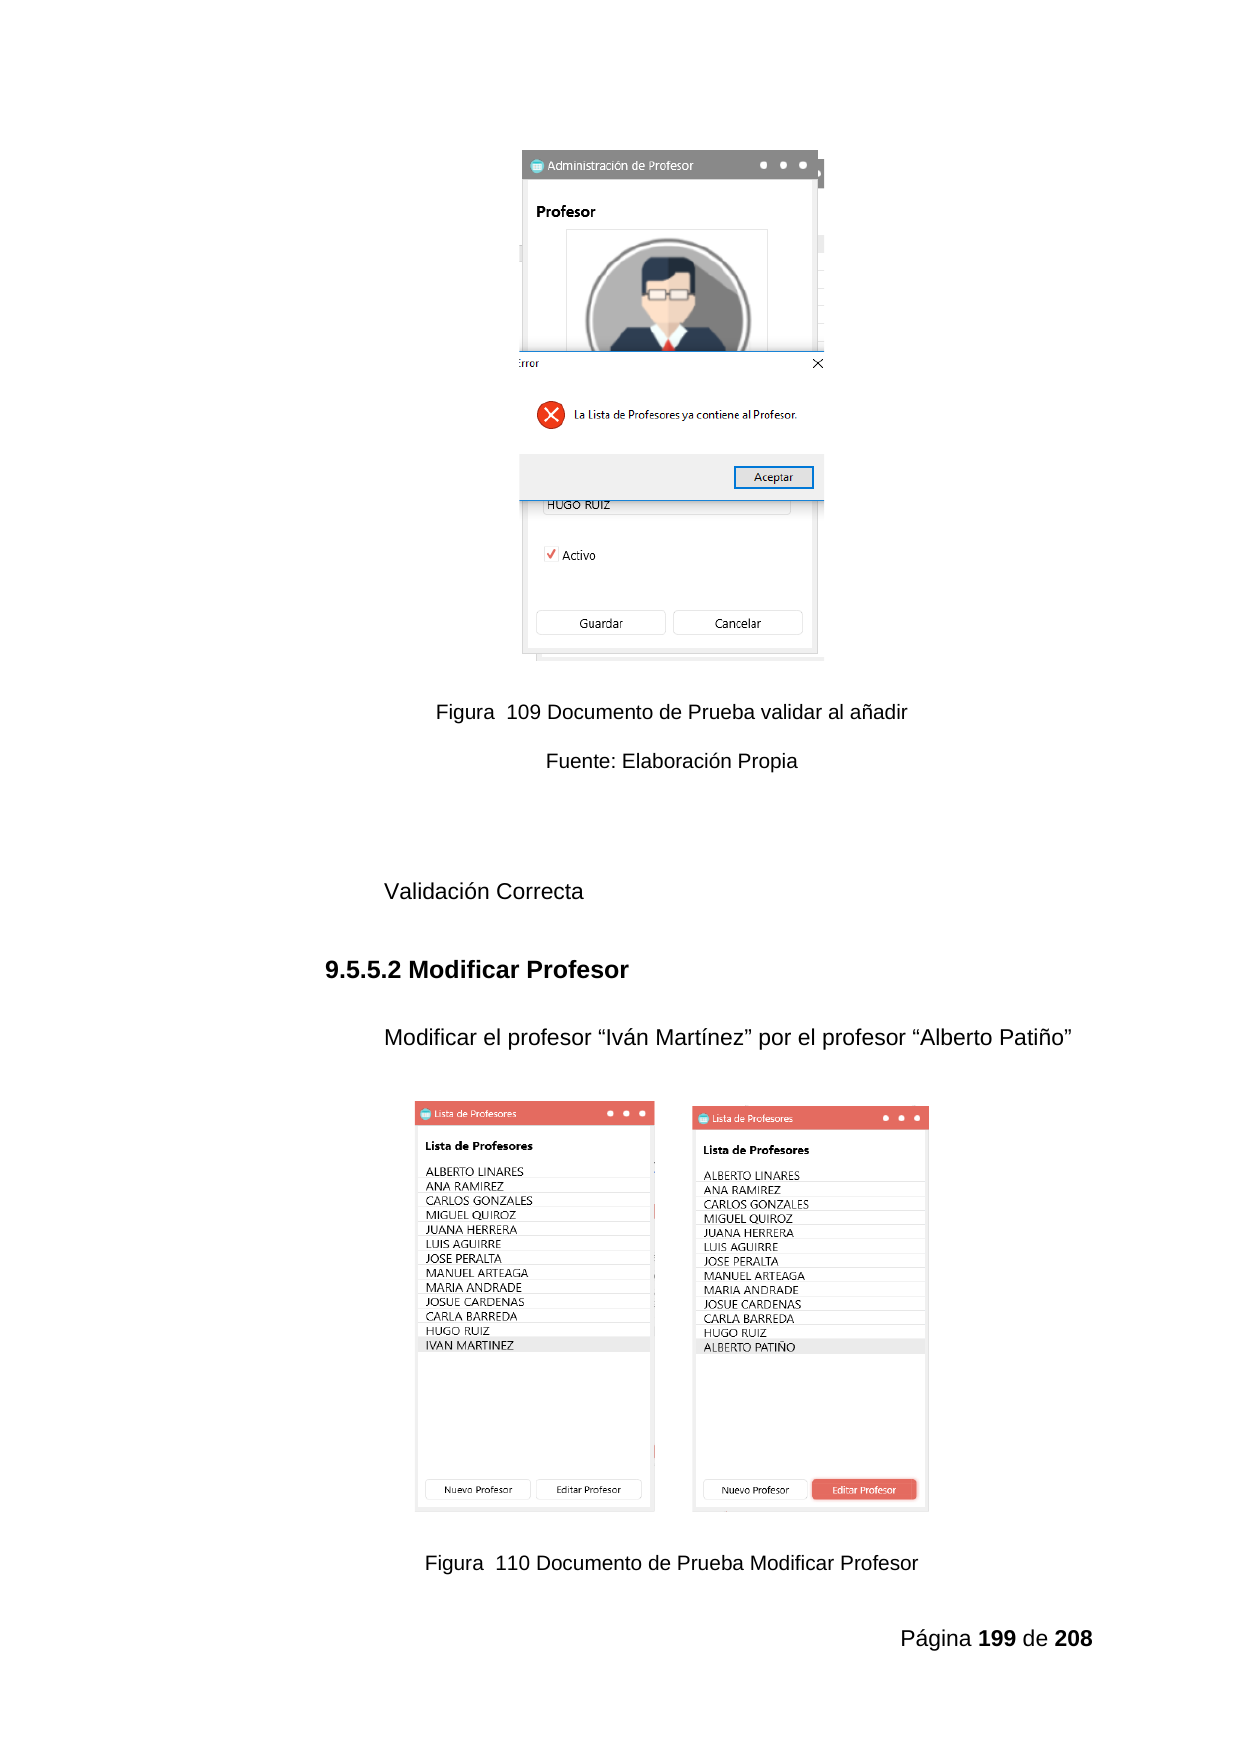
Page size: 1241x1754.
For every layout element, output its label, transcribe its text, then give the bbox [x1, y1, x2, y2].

picture [414, 1101, 655, 1512]
picture [519, 147, 825, 661]
text Fuente: Elaboración Propia [177, 749, 1092, 773]
text 9.5.5.2 Modificar Profesor [251, 955, 1092, 984]
picture [692, 1105, 929, 1512]
text Validación Correcta [325, 878, 1092, 904]
text Modificar el profesor “Iván Martínez” por el profesor “Alberto Patiño” [325, 1023, 1092, 1050]
